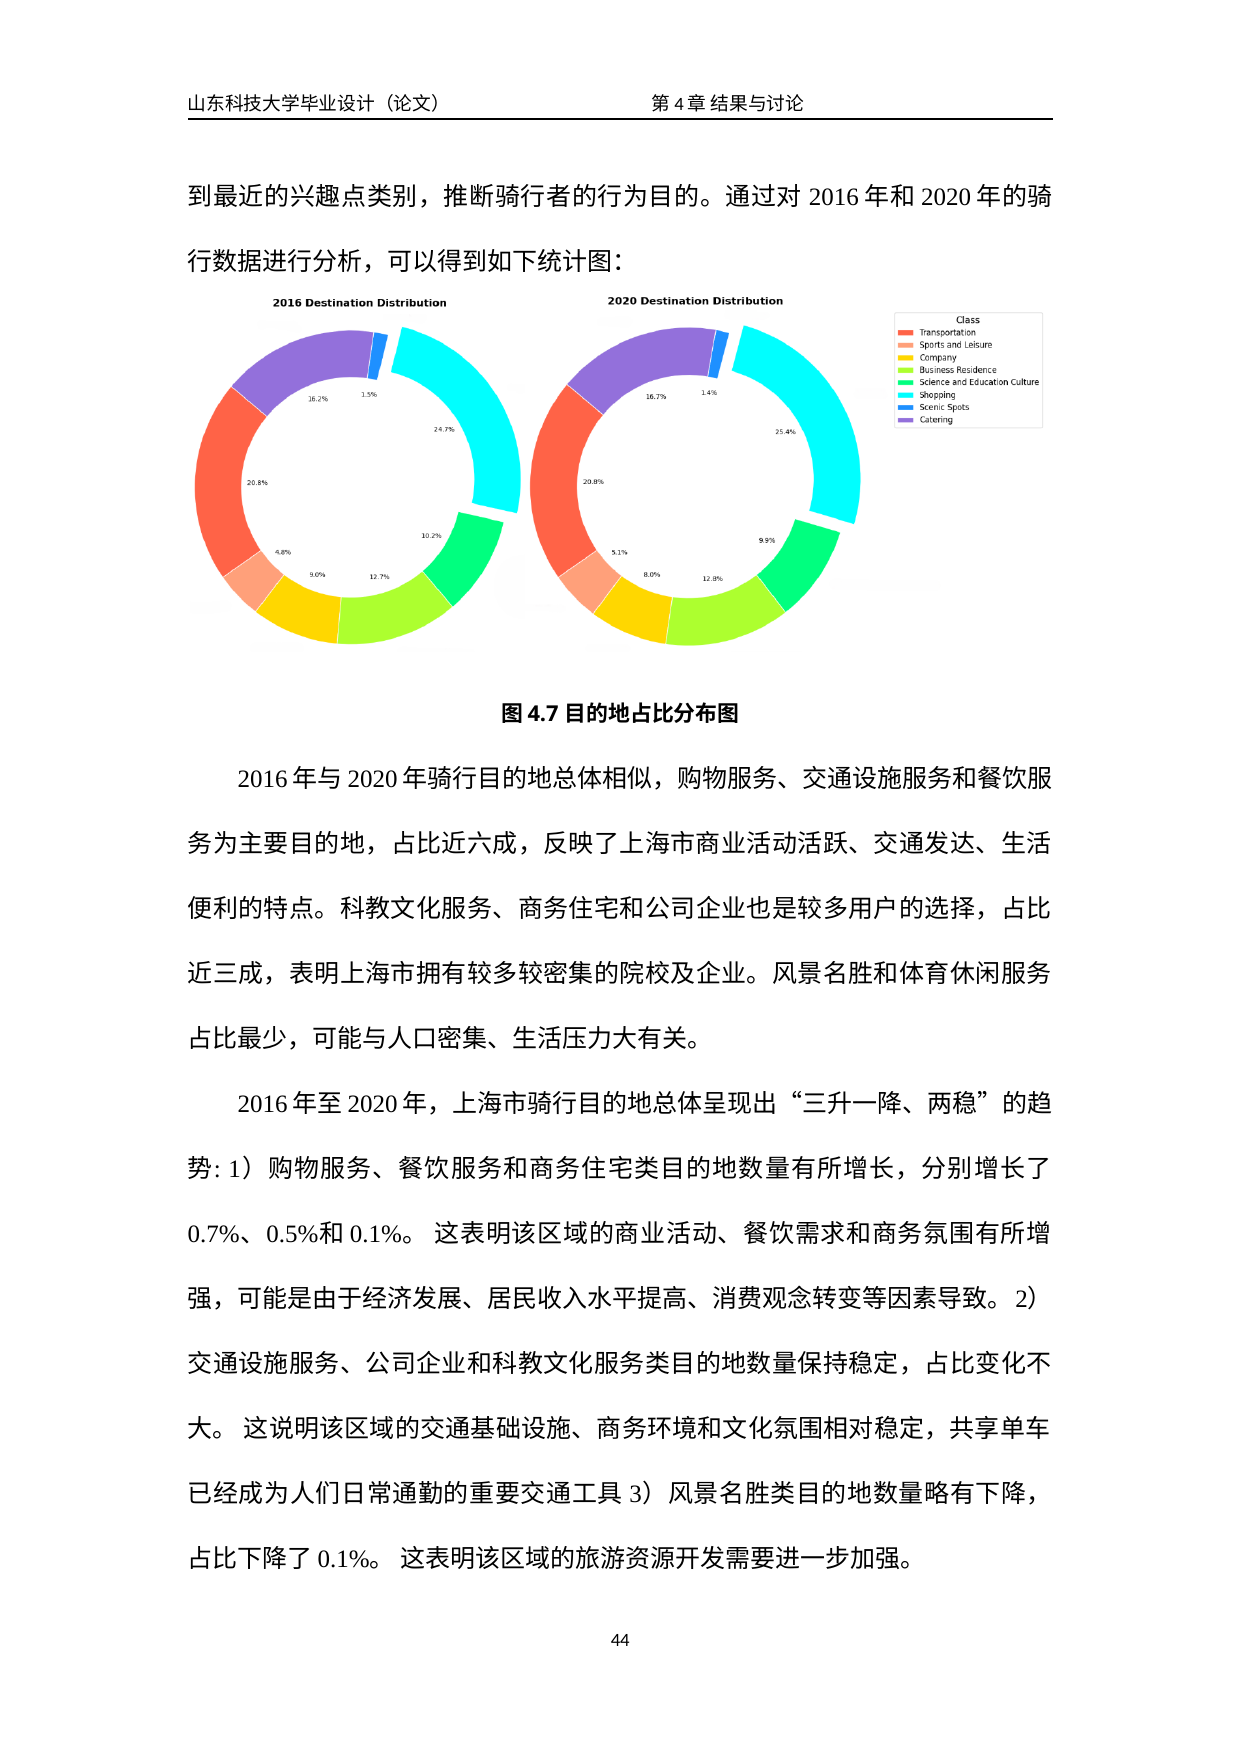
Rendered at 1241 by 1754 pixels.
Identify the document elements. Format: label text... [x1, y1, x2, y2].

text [187, 162, 1053, 292]
text 2016年至2020年，上海市骑行目的地总体呈现出“三升一降、两稳”的趋势: 1）购物服务、餐饮服务和商务住宅类目的地数量有所增长，分别增长了0.7%、0.5%和0.1%。 这表明该区域的商业活动、餐饮需求和商务氛围有所增强，可能是由于经济发展、居民收入水平提高、消费观念转变等因素导致。2）交通设施服务、公司企业和科教文化服务类目的地数量保持稳定，占比变化不大。 这说明该区域的交通基础设施、商务环境和文化氛围相对稳定，共享单车已经成为人们日常通勤的重要交通工具3）风景名胜类目的地数量略有下降，占比下降了0.1%。 这表明该区域的旅游资源开发需要进一步加强。 [187, 1069, 1053, 1589]
text 2016年与2020年骑行目的地总体相似，购物服务、交通设施服务和餐饮服务为主要目的地，占比近六成，反映了上海市商业活动活跃、交通发达、生活便利的特点。科教文化服务、商务住宅和公司企业也是较多用户的选择，占比近三成，表明上海市拥有较多较密集的院校及企业。风景名胜和体育休闲服务占比最少，可能与人口密集、生活压力大有关。 [187, 744, 1053, 1069]
picture [190, 292, 1050, 652]
text 图4.7 目的地占比分布图 [187, 695, 1053, 728]
